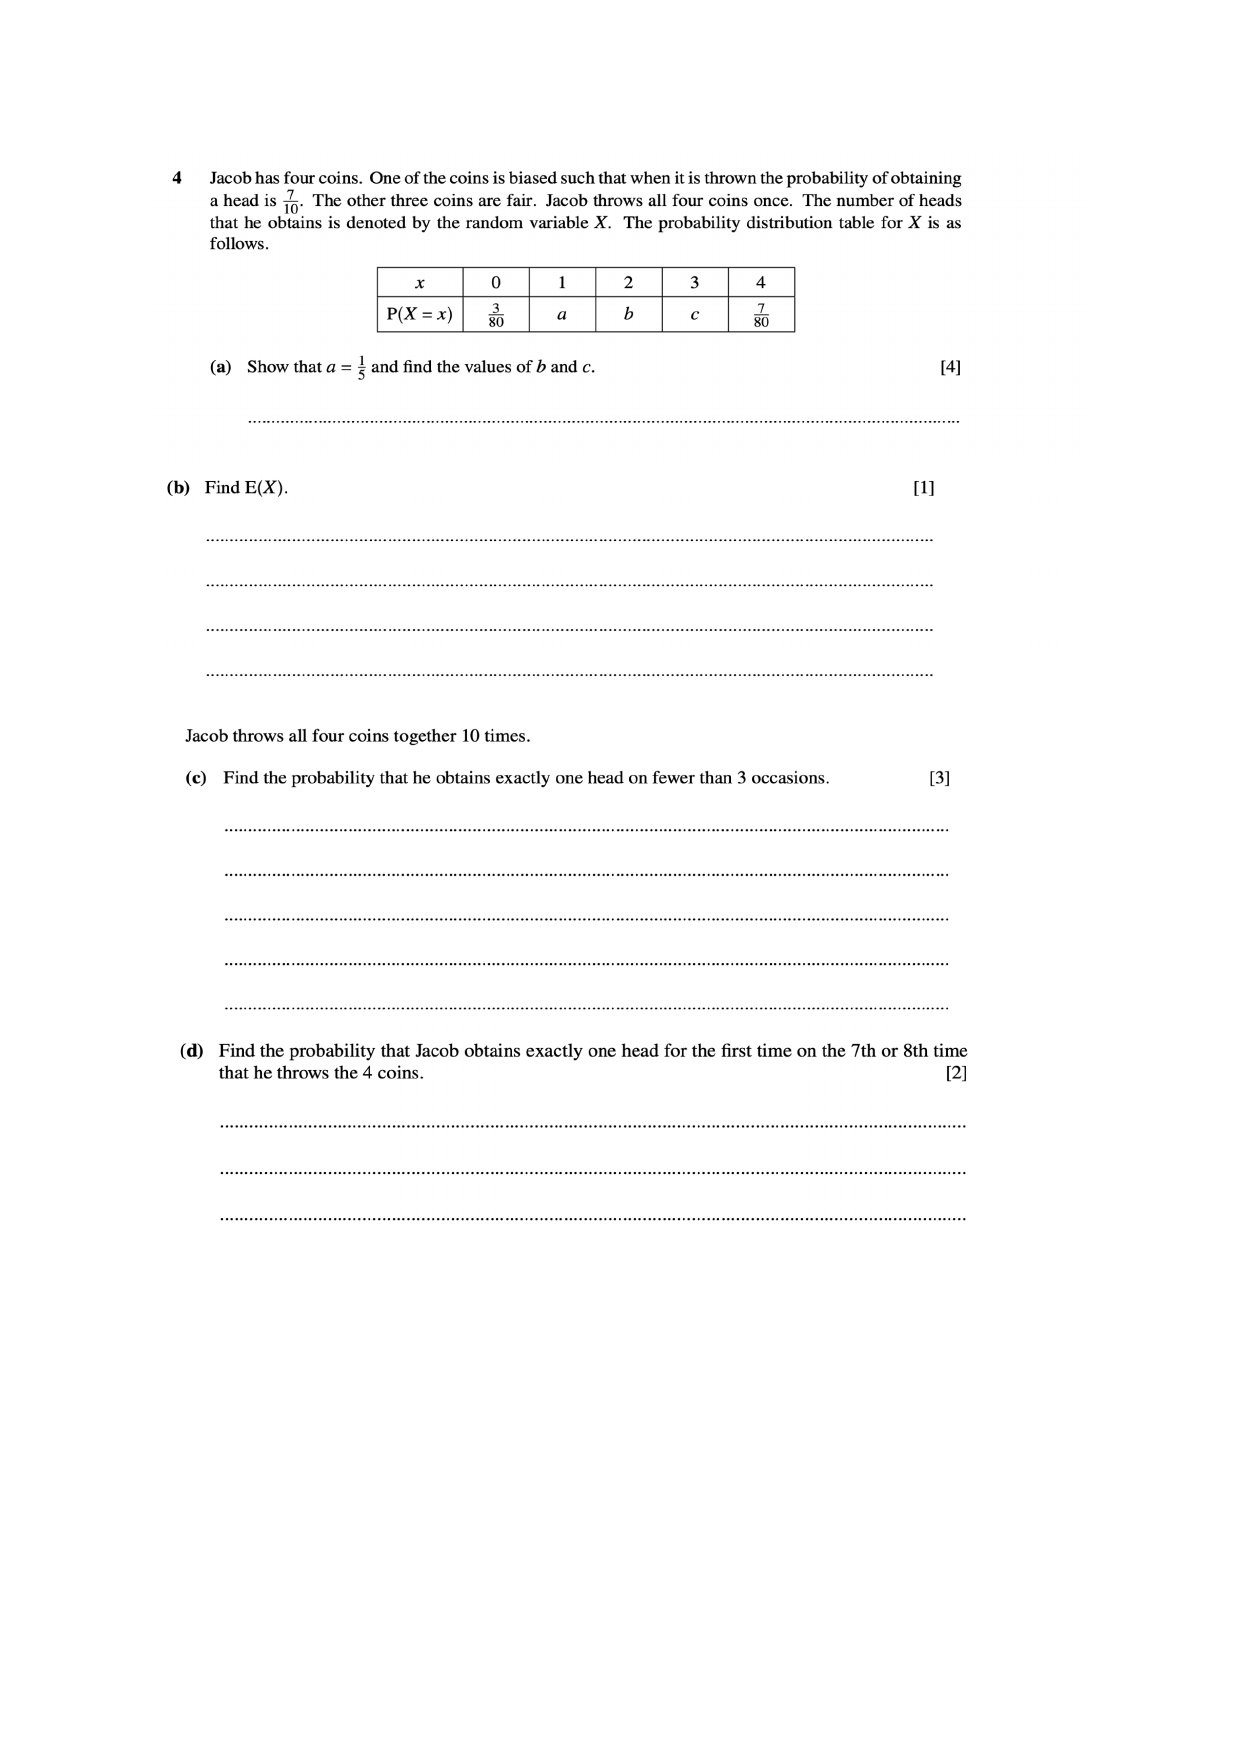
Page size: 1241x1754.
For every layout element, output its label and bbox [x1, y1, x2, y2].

picture [150, 150, 1091, 1224]
